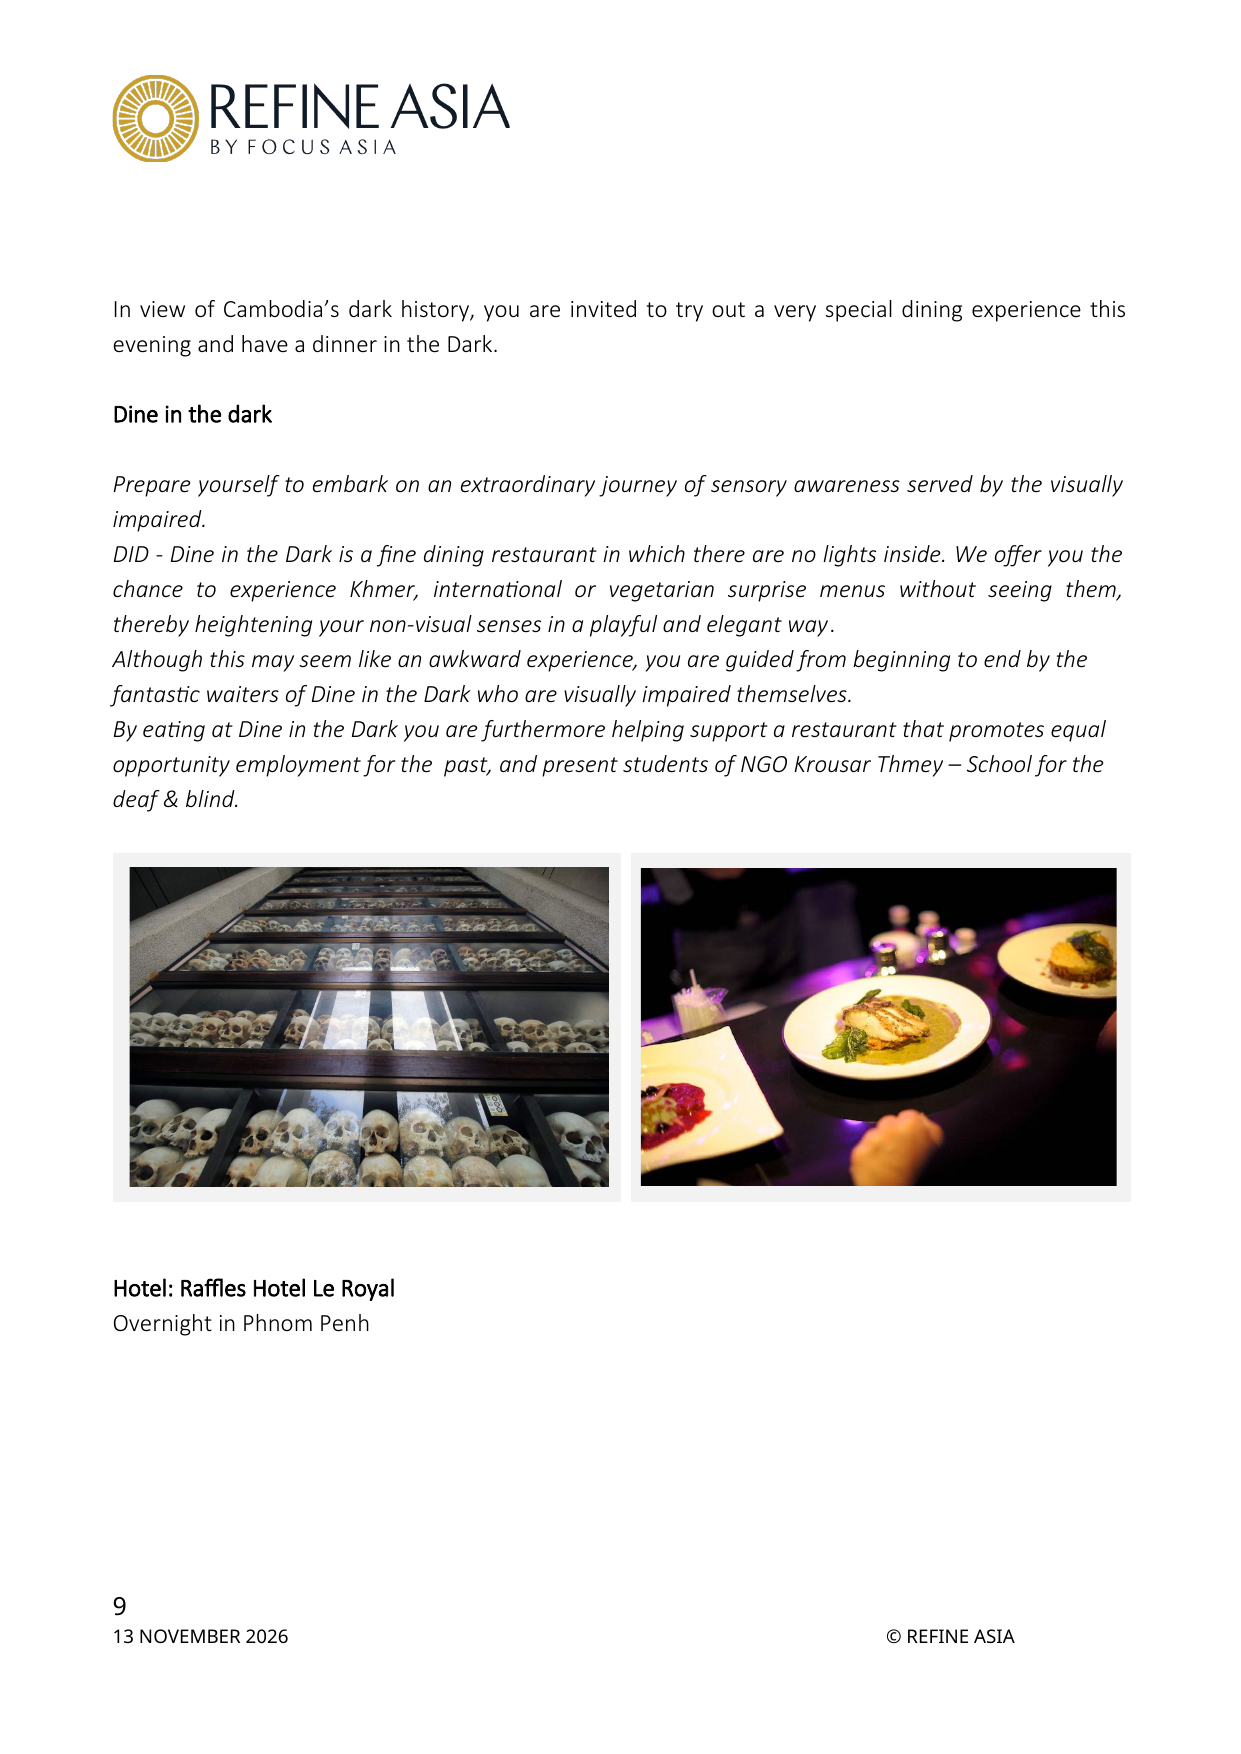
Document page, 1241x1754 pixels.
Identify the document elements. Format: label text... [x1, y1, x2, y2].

text Hotel: Raffles Hotel Le Royal [112, 1272, 1128, 1302]
text In view of Cambodia’s dark history, you are invited to try out a very special dining experience this evening and have a dinner in the Dark. [112, 293, 1128, 358]
picture [640, 868, 1117, 1186]
text Overnight in Phnom Penh [112, 1307, 1128, 1337]
text Although this may seem like an awkward experience, you are guided from beginning to end by the fantastic waiters of Dine in the Dark who are visually impaired themselves. [112, 643, 1128, 708]
picture [129, 867, 609, 1187]
text DID - Dine in the Dark is a fine dining restaurant in which there are no lights inside. We offer you the chance to experience Khmer, international or vegetarian surprise menus without seeing them, thereby heightening your non-visual senses in a playful and elegant way. [112, 538, 1128, 638]
text Prepare yourself to embark on an extraordinary journey of sensory awareness served by the visually impaired. [112, 468, 1128, 533]
text Dine in the dark [112, 398, 1128, 428]
text By eating at Dine in the Dark you are furthermore helping support a restaurant that promotes equal opportunity employment for the past, and present students of NGO Krousar Thmey – School for the deaf & blind. [112, 713, 1128, 813]
table_header [631, 853, 1131, 1202]
table_header [113, 853, 621, 1202]
